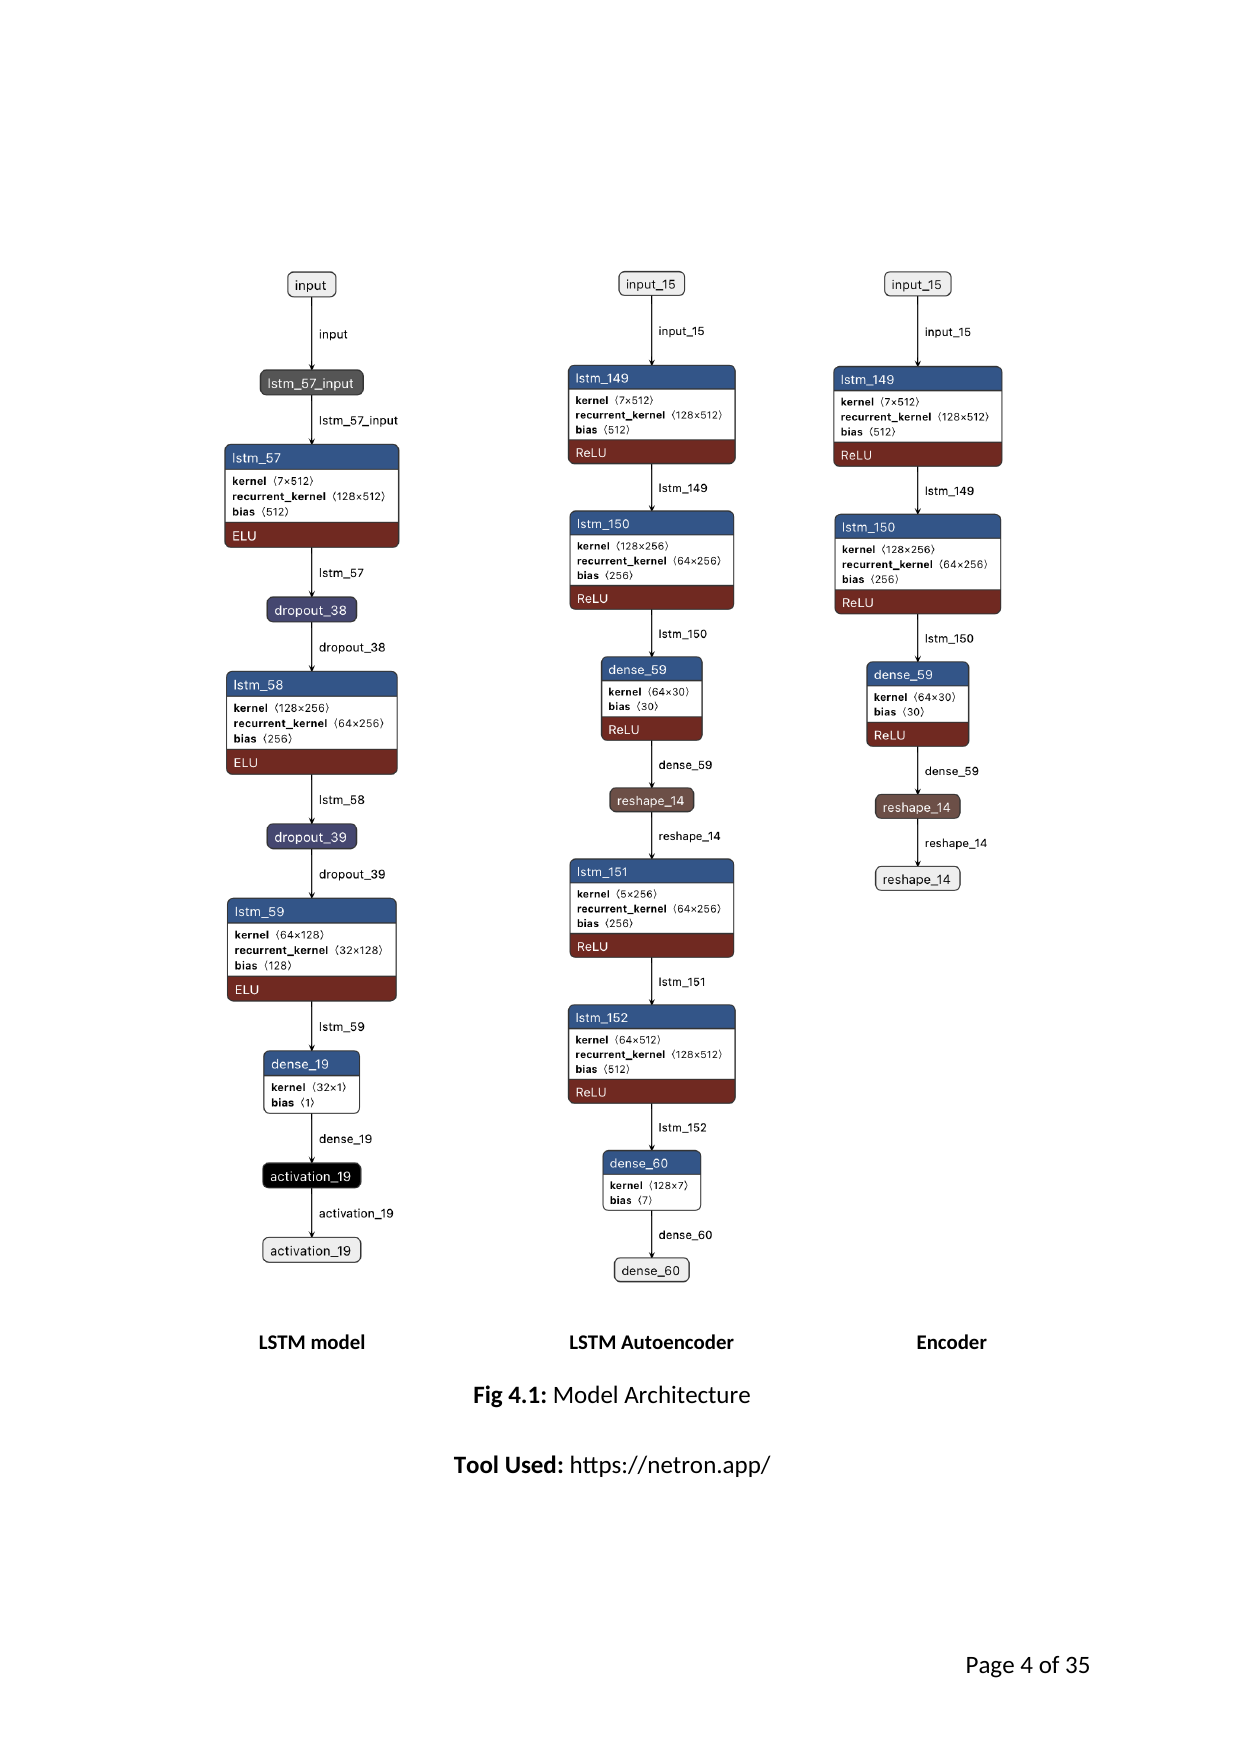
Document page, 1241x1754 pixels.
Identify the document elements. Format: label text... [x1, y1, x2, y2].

table_header [489, 251, 814, 1316]
table_cell Tool Used: https://netron.app/ [135, 1437, 1089, 1506]
table_cell LSTM Autoencoder [489, 1316, 814, 1367]
table_header [814, 251, 1089, 1316]
table_cell LSTM model [135, 1316, 489, 1367]
table_cell Encoder [814, 1316, 1089, 1367]
table_cell Fig 4.1: Model Architecture [135, 1367, 1089, 1437]
picture [560, 263, 743, 1290]
picture [216, 263, 408, 1271]
table_header [135, 251, 489, 1316]
picture [825, 263, 1011, 899]
